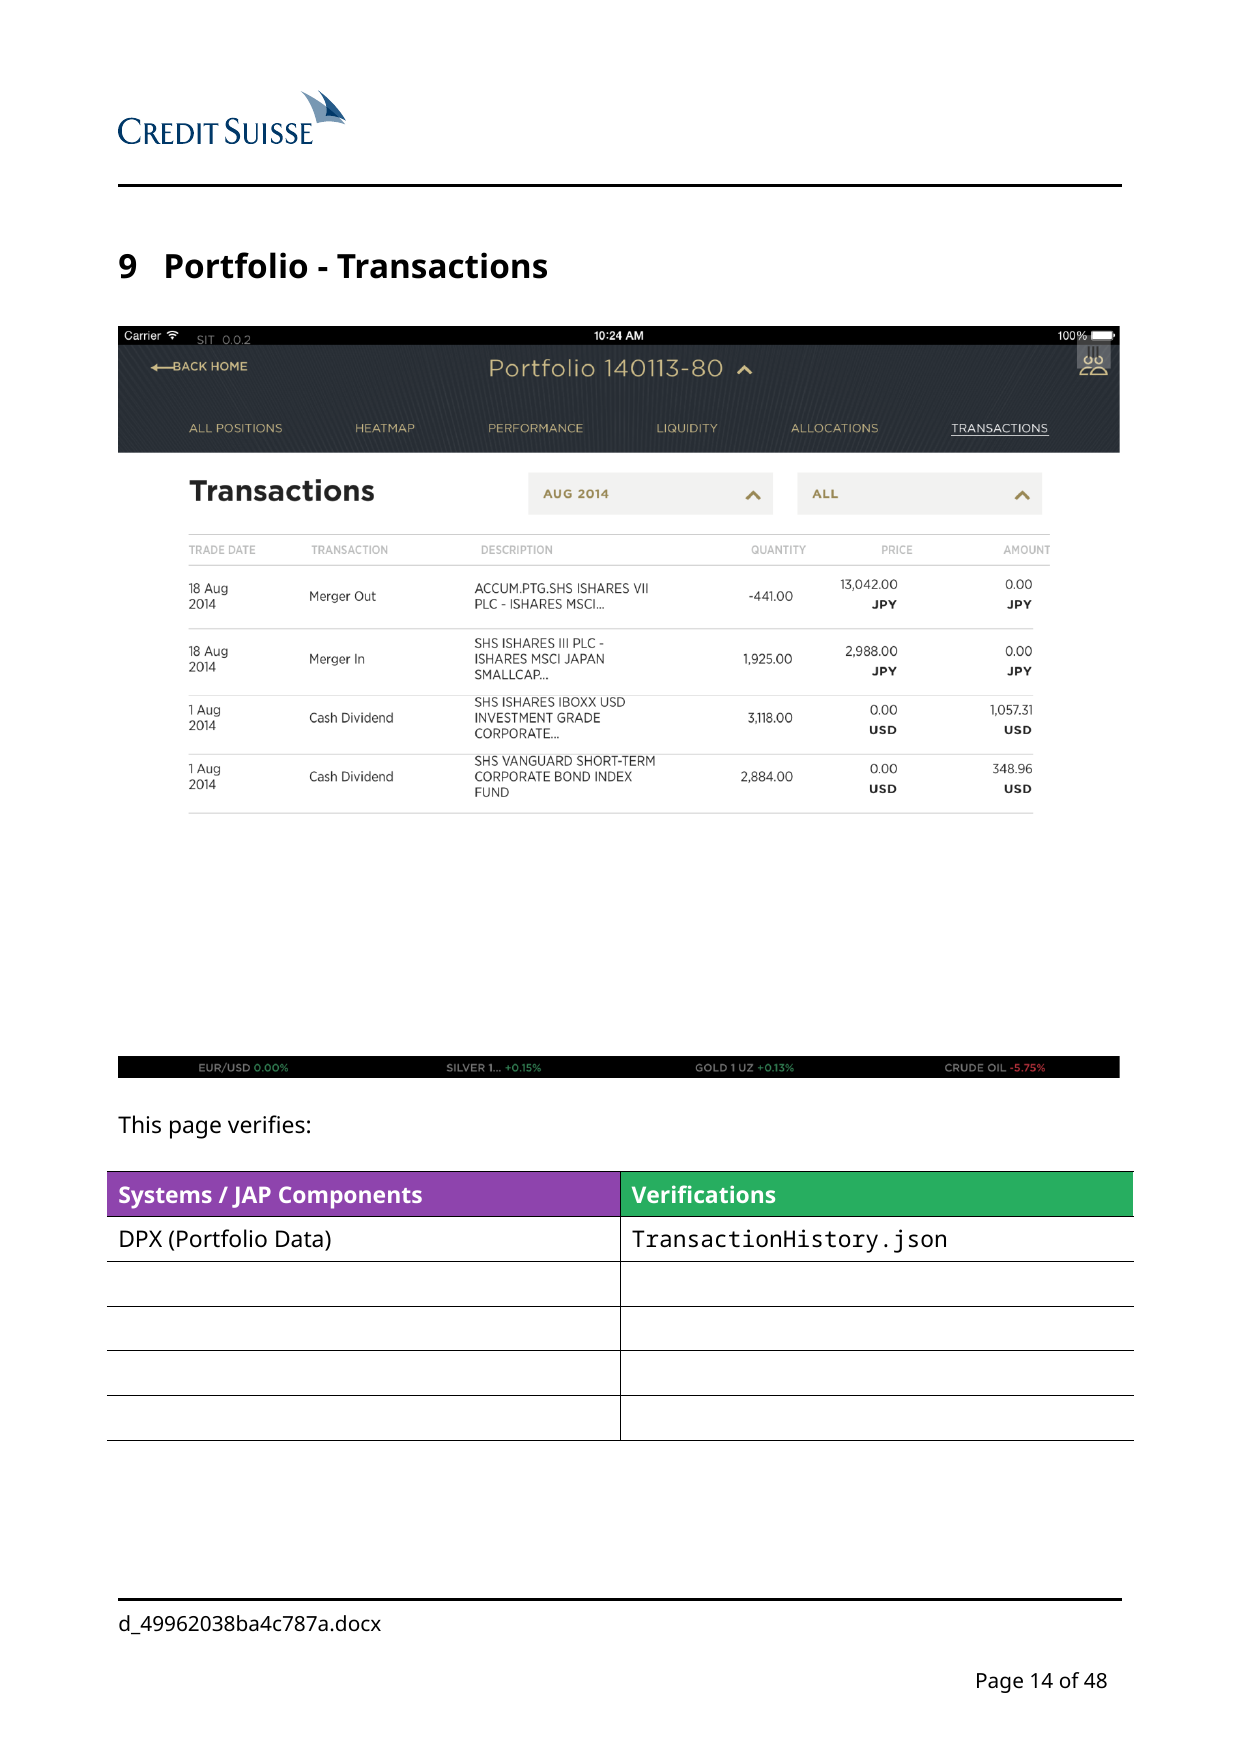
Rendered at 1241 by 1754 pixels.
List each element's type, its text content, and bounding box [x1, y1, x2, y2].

table_header Systems / JAP Components [107, 1172, 620, 1216]
table_cell [107, 1351, 620, 1395]
table_cell [621, 1396, 1133, 1440]
subtitle Portfolio - Transactions [118, 243, 1122, 288]
table_cell [107, 1262, 620, 1306]
text This page verifies: [118, 1109, 1122, 1140]
table_cell [621, 1307, 1133, 1350]
table_cell [107, 1396, 620, 1440]
table_cell DPX (Portfolio Data) [107, 1217, 620, 1261]
table_cell [107, 1307, 620, 1350]
picture [118, 326, 1120, 1078]
table_header Verifications [621, 1172, 1133, 1216]
table_cell TransactionHistory.json [621, 1217, 1133, 1261]
table_cell [621, 1262, 1133, 1306]
table_cell [621, 1351, 1133, 1395]
